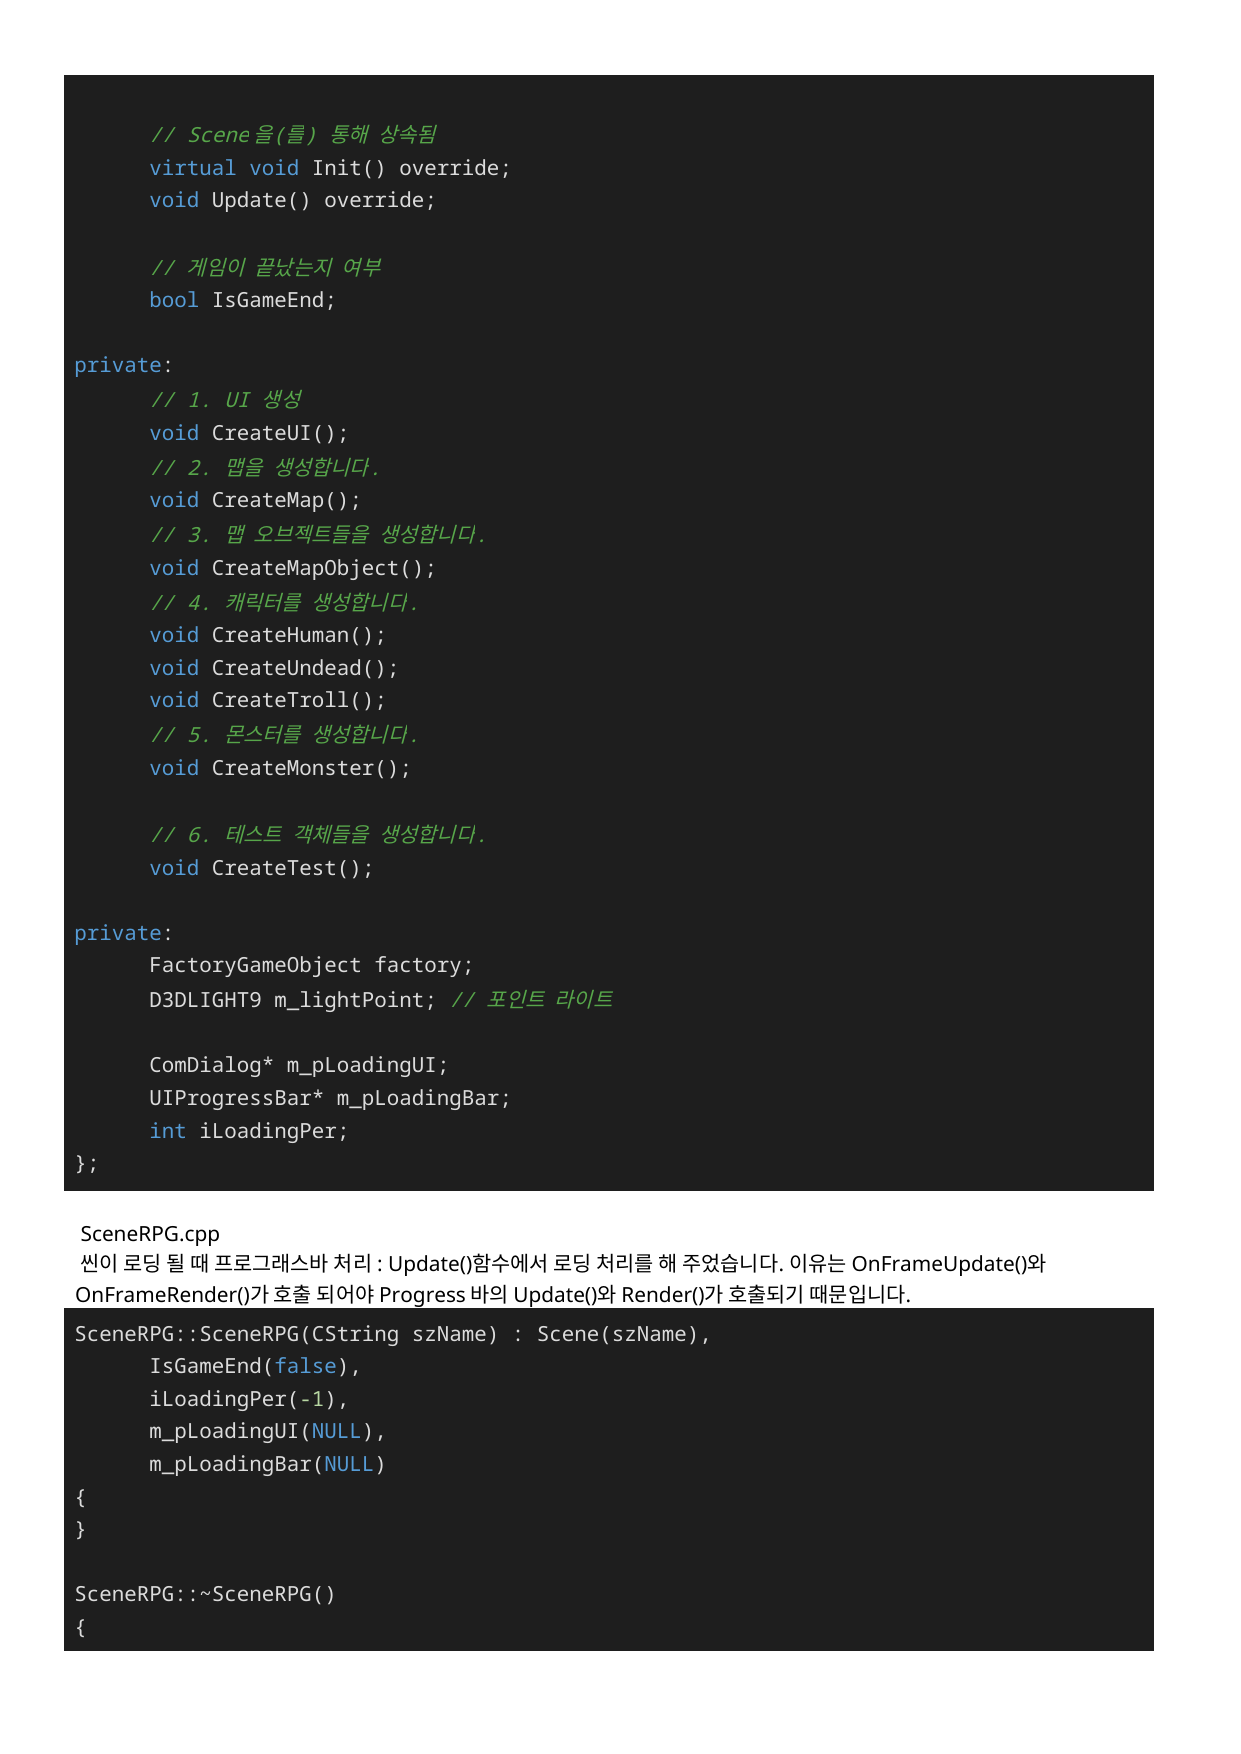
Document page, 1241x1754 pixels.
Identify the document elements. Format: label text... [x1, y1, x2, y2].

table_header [64, 1308, 1154, 1651]
text SceneRPG.cpp [75, 1219, 1165, 1248]
text 씬이 로딩 될 때 프로그래스바 처리 : Update()함수에서 로딩 처리를 해 주었습니다. 이유는 OnFrameUpdate()와 OnFrameRender()가 호출 되어야 Progress바의 Update()와 Render()가 호출되기 때문입니다. [75, 1248, 1165, 1308]
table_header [64, 75, 1154, 1191]
